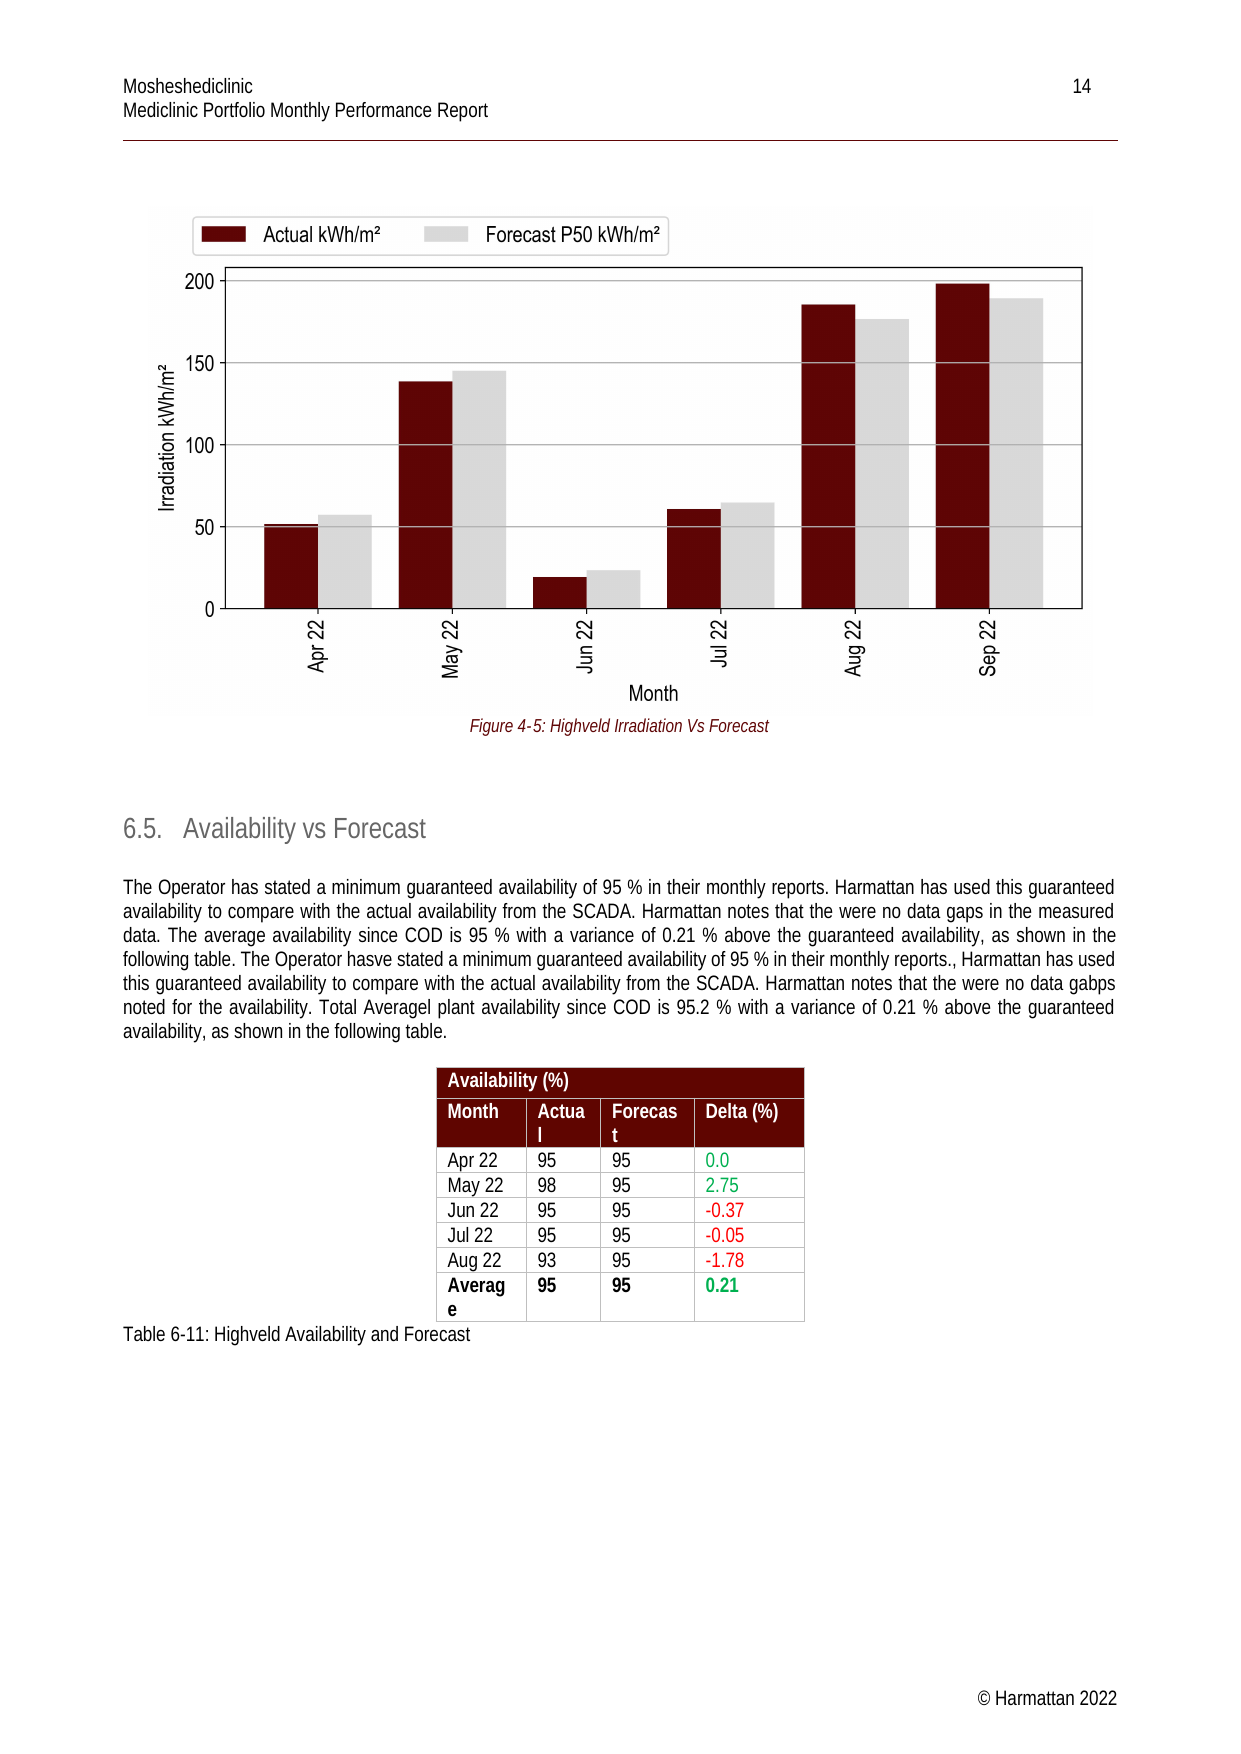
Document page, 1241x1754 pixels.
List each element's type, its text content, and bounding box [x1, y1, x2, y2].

table_cell [437, 1223, 526, 1247]
table_cell [527, 1198, 600, 1222]
table_cell [695, 1173, 804, 1197]
table_cell [695, 1248, 804, 1272]
table_cell [695, 1198, 804, 1222]
table_cell [437, 1099, 526, 1147]
table_cell [601, 1148, 694, 1172]
table_cell [601, 1173, 694, 1197]
table_cell [437, 1198, 526, 1222]
table_cell [601, 1099, 694, 1147]
table_cell [437, 1248, 526, 1272]
table_cell [527, 1248, 600, 1272]
table_cell [695, 1148, 804, 1172]
subtitle Availability vs Forecast [123, 812, 1117, 845]
table_cell [601, 1273, 694, 1321]
table_cell [695, 1099, 804, 1147]
table_cell [437, 1273, 526, 1321]
table_cell [527, 1173, 600, 1197]
table_cell [695, 1223, 804, 1247]
table_cell [695, 1273, 804, 1321]
table_cell [527, 1273, 600, 1321]
table_cell [437, 1148, 526, 1172]
table_cell [527, 1099, 600, 1147]
table_cell [437, 1173, 526, 1197]
table_cell [601, 1198, 694, 1222]
picture [147, 206, 1093, 716]
table_cell [527, 1223, 600, 1247]
table_cell [601, 1223, 694, 1247]
table_cell [601, 1248, 694, 1272]
table_cell [527, 1148, 600, 1172]
table_header [437, 1068, 804, 1098]
